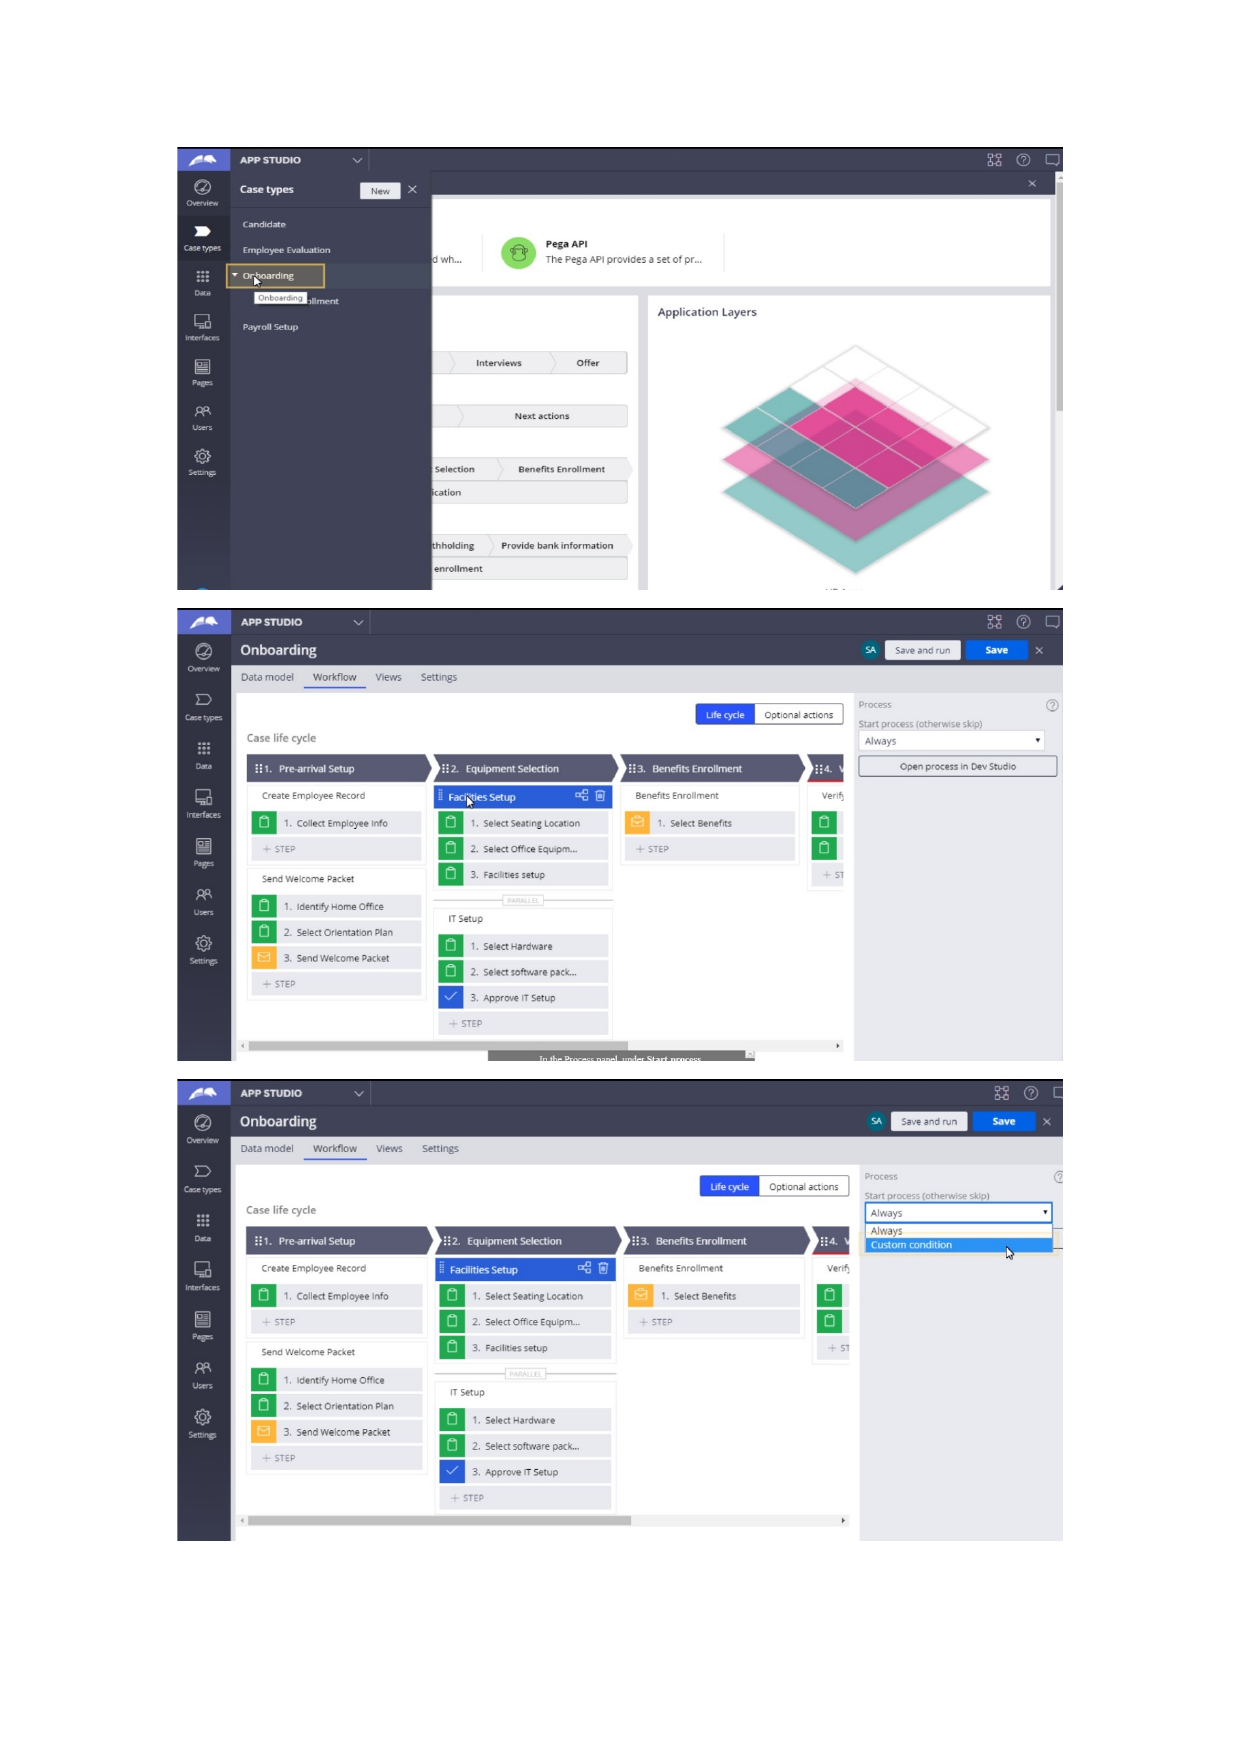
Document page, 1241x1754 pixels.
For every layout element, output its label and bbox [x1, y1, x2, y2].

picture [177, 1079, 1063, 1541]
picture [177, 608, 1063, 1061]
picture [177, 147, 1063, 590]
